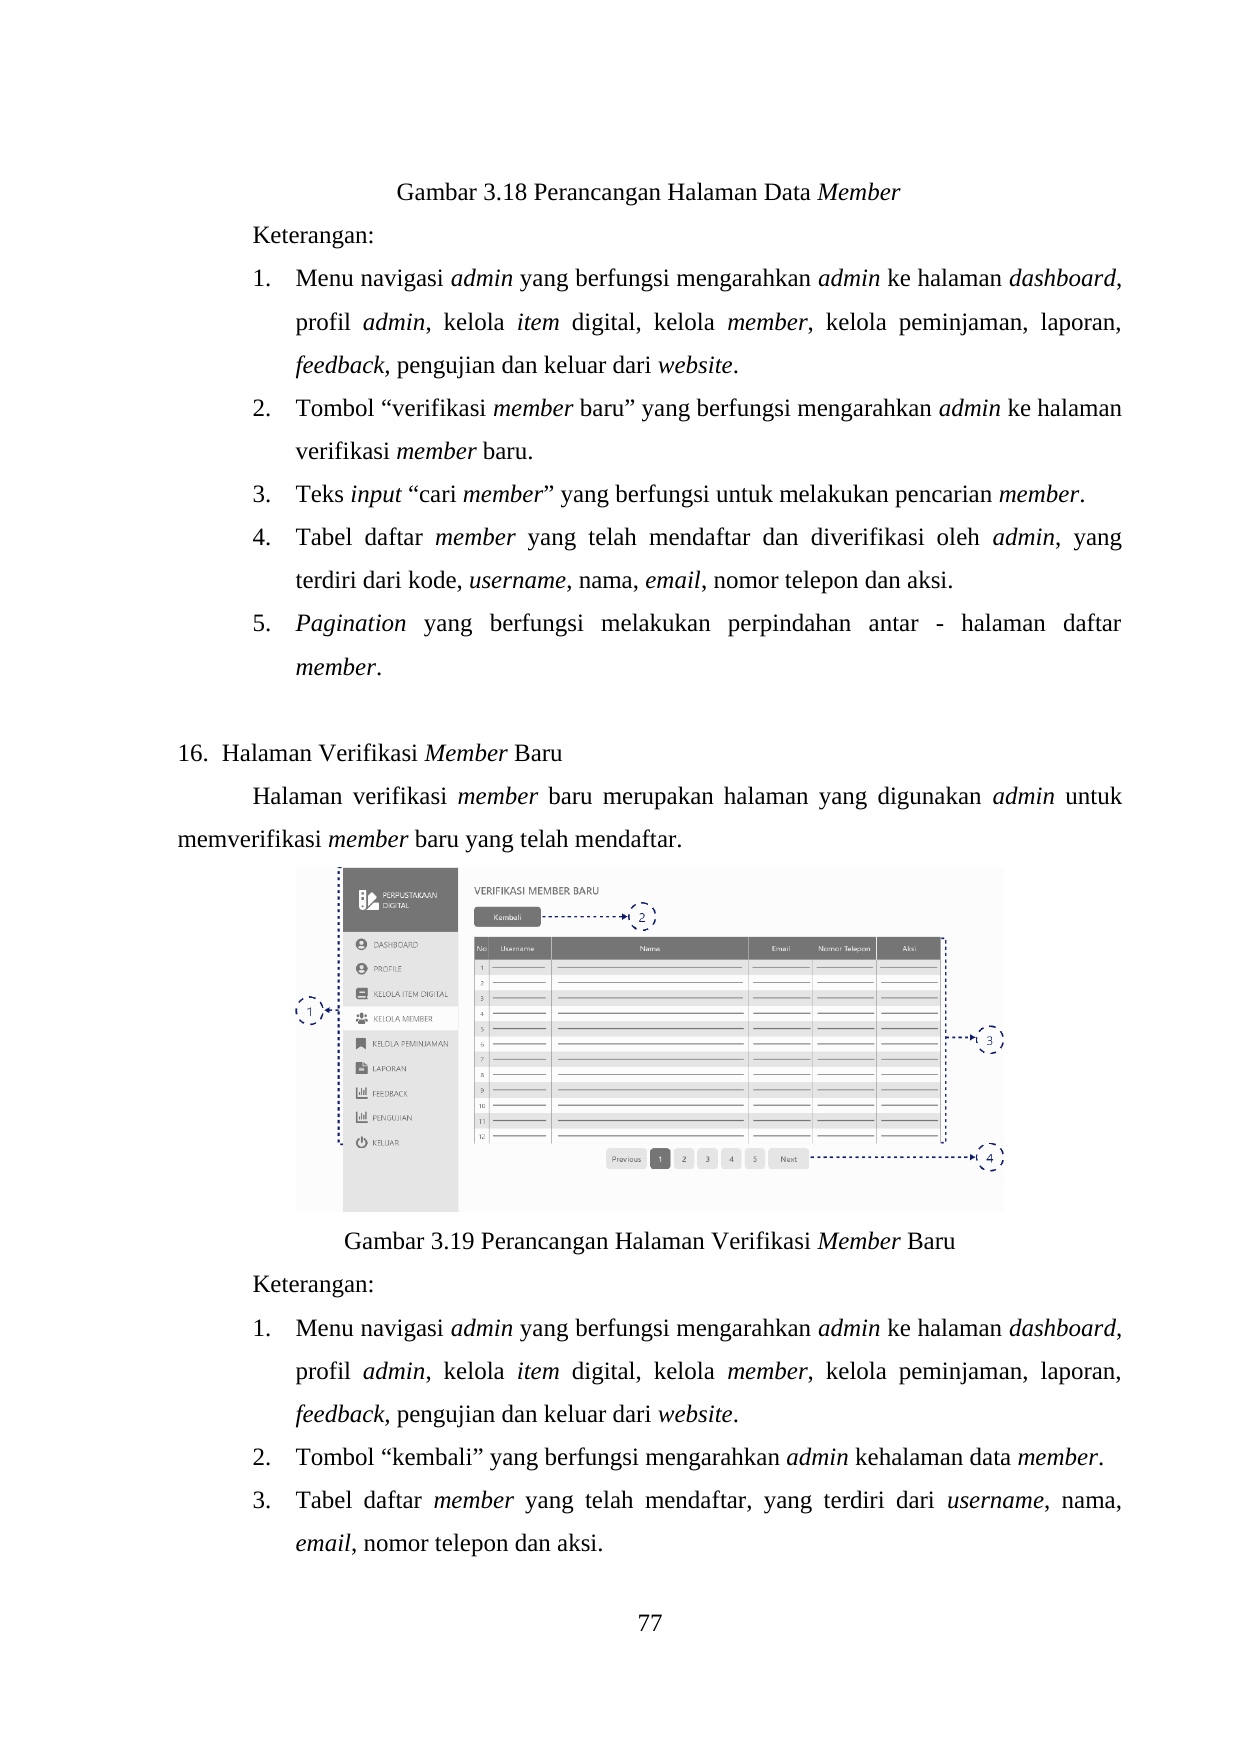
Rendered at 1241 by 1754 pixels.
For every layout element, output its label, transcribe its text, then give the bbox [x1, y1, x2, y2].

text Halaman verifikasi member baru merupakan halaman yang digunakan admin untuk memverifikasi member baru yang telah mendaftar. [177, 781, 1122, 853]
text Gambar 3.18 Perancangan Halaman Data Member [177, 177, 1122, 206]
list Menu navigasi admin yang berfungsi mengarahkan admin ke halaman dashboard, profil admin, kelola item digital, kelola member, kelola peminjaman, laporan, feedback, pengujian dan keluar dari website. [252, 1313, 1122, 1428]
text Keterangan: [177, 1269, 1122, 1298]
list Menu navigasi admin yang berfungsi mengarahkan admin ke halaman dashboard, profil admin, kelola item digital, kelola member, kelola peminjaman, laporan, feedback, pengujian dan keluar dari website. [252, 263, 1122, 378]
list Halaman Verifikasi Member Baru [177, 738, 1122, 767]
list Tabel daftar member yang telah mendaftar dan diverifikasi oleh admin, yang terdiri dari kode, username, nama, email, nomor telepon dan aksi. [252, 522, 1122, 594]
picture [295, 867, 1004, 1212]
list Teks input “cari member” yang berfungsi untuk melakukan pencarian member. [252, 479, 1122, 508]
text Gambar 3.19 Perancangan Halaman Verifikasi Member Baru [177, 1226, 1122, 1255]
list Tombol “verifikasi member baru” yang berfungsi mengarahkan admin ke halaman verifikasi member baru. [252, 393, 1122, 465]
list Tabel daftar member yang telah mendaftar, yang terdiri dari username, nama, email, nomor telepon dan aksi. [252, 1485, 1122, 1557]
list Tombol “kembali” yang berfungsi mengarahkan admin kehalaman data member. [252, 1442, 1122, 1471]
text Keterangan: [177, 220, 1122, 249]
list Pagination yang berfungsi melakukan perpindahan antar - halaman daftar member. [252, 608, 1122, 680]
